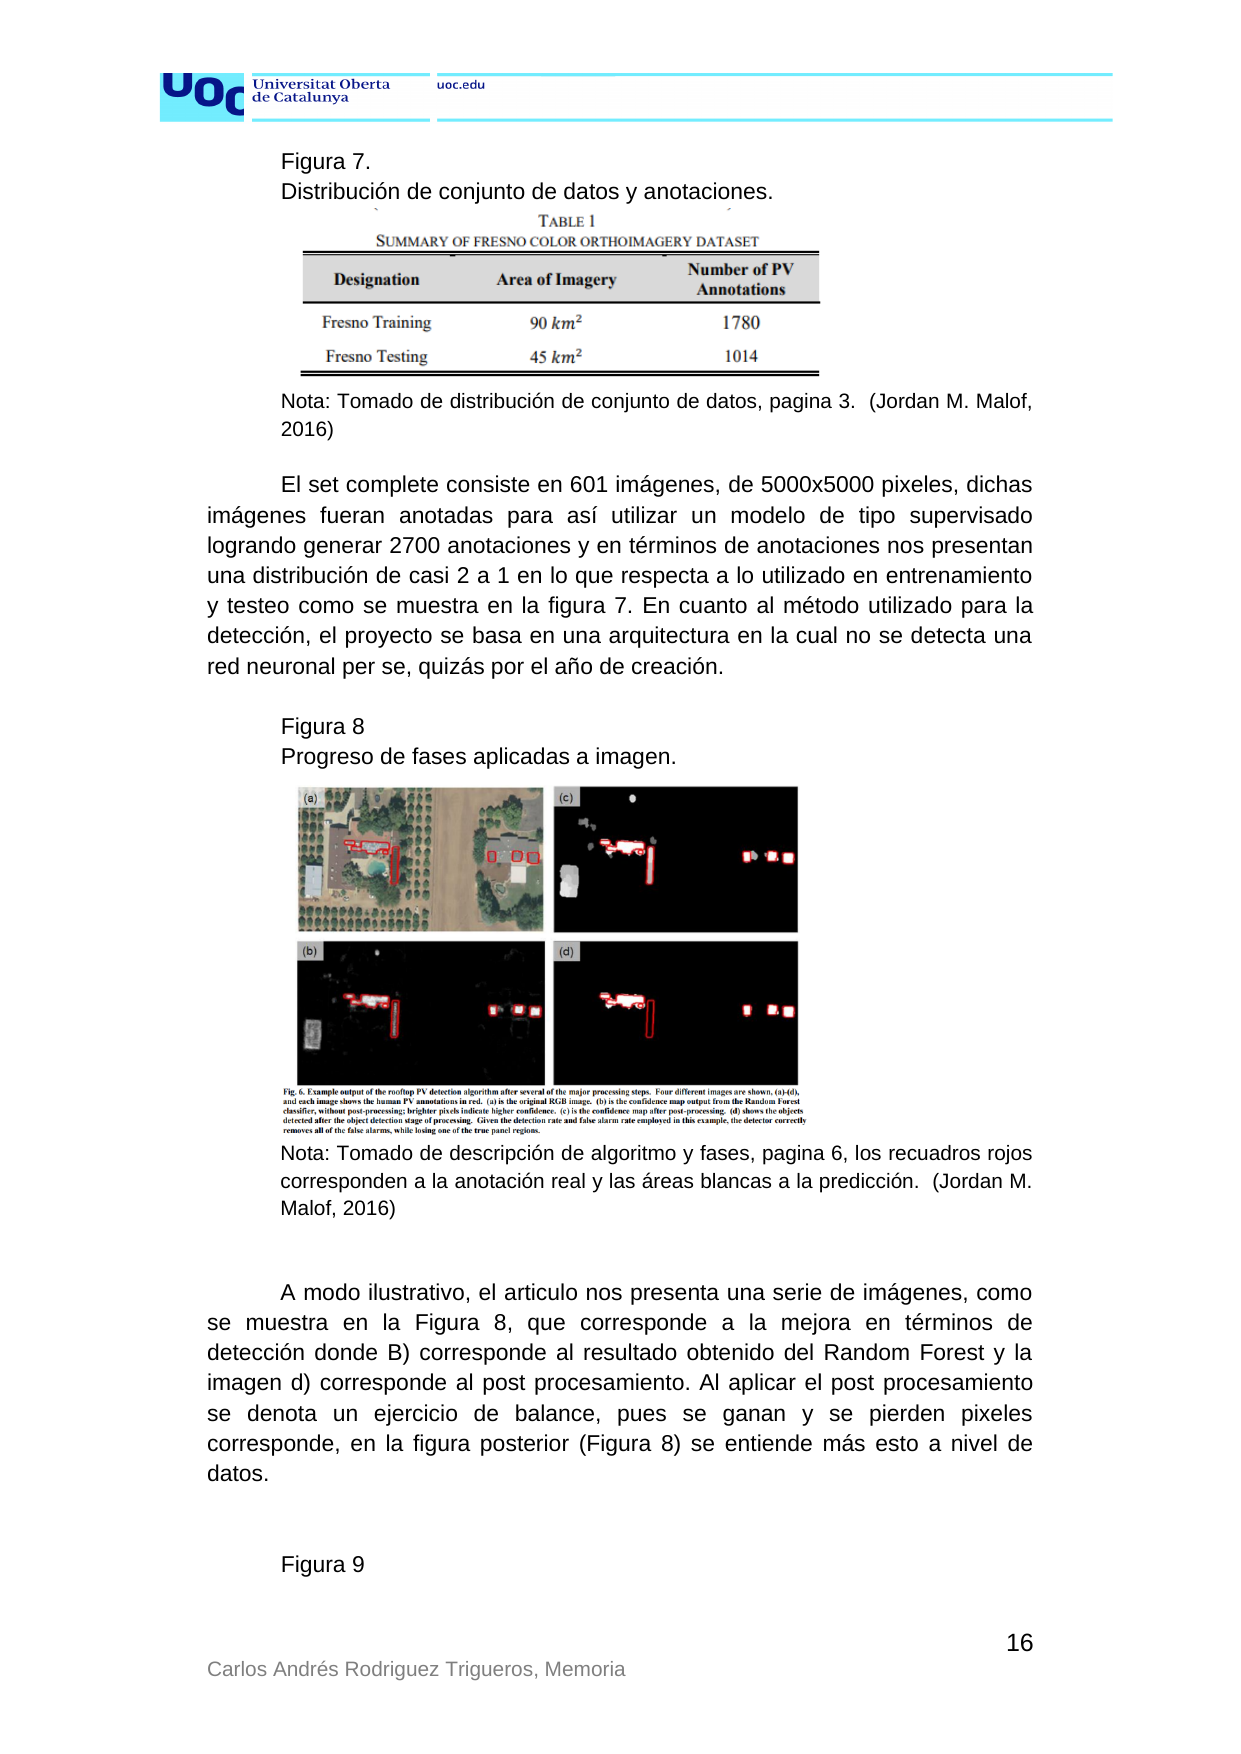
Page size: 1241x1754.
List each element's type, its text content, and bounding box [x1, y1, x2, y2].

text A modo ilustrativo, el articulo nos presenta una serie de imágenes, como se muestra en la Figura 8, que corresponde a la mejora en términos de detección donde B) corresponde al resultado obtenido del Random Forest y la imagen d) corresponde al post procesamiento. Al aplicar el post procesamiento se denota un ejercicio de balance, pues se ganan y se pierden pixeles corresponde, en la figura posterior (Figura 8) se entiende más esto a nivel de datos. [207, 1279, 1033, 1486]
picture [280, 208, 829, 385]
text Progreso de fases aplicadas a imagen. [207, 743, 1033, 770]
text El set complete consiste en 601 imágenes, de 5000x5000 pixeles, dichas imágenes fueran anotadas para así utilizar un modelo de tipo supervisado logrando generar 2700 anotaciones y en términos de anotaciones nos presentan una distribución de casi 2 a 1 en lo que respecta a lo utilizado en entrenamiento y testeo como se muestra en la figura 7. En cuanto al método utilizado para la detección, el proyecto se basa en una arquitectura en la cual no se detecta una red neuronal per se, quizás por el año de creación. [207, 471, 1033, 679]
picture [280, 773, 814, 1137]
text Figura 8 [207, 713, 1033, 739]
text Figura 7. [207, 148, 1033, 174]
text Figura 9 [281, 1551, 1033, 1577]
text Nota: Tomado de descripción de algoritmo y fases, pagina 6, los recuadros rojos corresponden a la anotación real y las áreas blancas a la predicción. (Jordan M. Malof, 2016) [280, 1141, 1033, 1220]
picture [159, 73, 1113, 124]
text Nota: Tomado de distribución de conjunto de datos, pagina 3. (Jordan M. Malof, 2016) [281, 389, 1033, 440]
text Distribución de conjunto de datos y anotaciones. [207, 178, 1033, 204]
